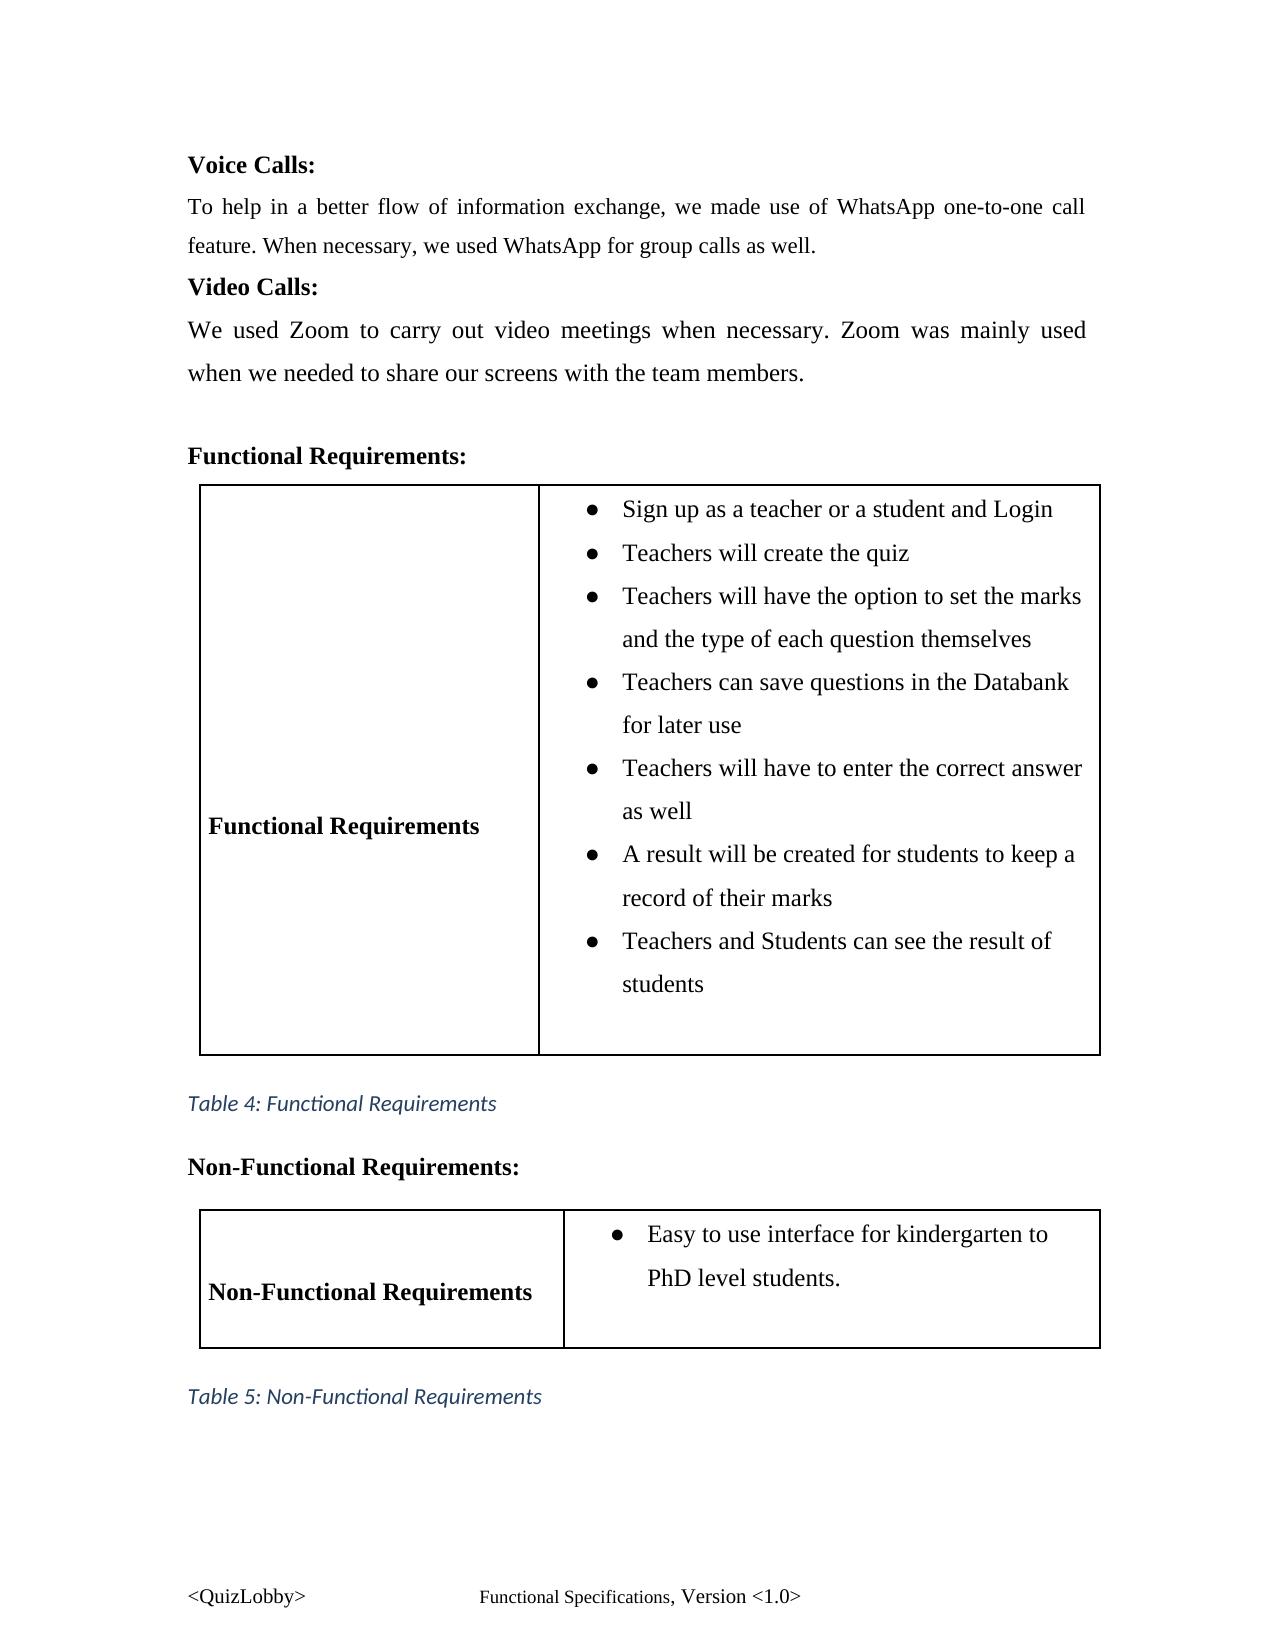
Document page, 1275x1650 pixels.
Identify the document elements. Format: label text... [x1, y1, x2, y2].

text To help in a better flow of information exchange, we made use of WhatsApp one-to-one call feature. When necessary, we used WhatsApp for group calls as well. [187, 193, 1087, 259]
text Non-Functional Requirements: [187, 1152, 1087, 1180]
text Video Calls: [187, 272, 1087, 301]
subtitle Table 4: Functional Requirements [187, 1089, 1087, 1117]
table_header Non-Functional Requirements [201, 1211, 563, 1347]
table_header Functional Requirements [201, 486, 538, 1054]
text Functional Requirements: [187, 441, 1087, 470]
table_header Easy to use interface for kindergarten to PhD level students. [565, 1211, 1099, 1347]
text Voice Calls: [187, 150, 1087, 179]
subtitle Table 5: Non-Functional Requirements [187, 1382, 1087, 1410]
text We used Zoom to carry out video meetings when necessary. Zoom was mainly used when we needed to share our screens with the team members. [187, 315, 1087, 387]
table_header Sign up as a teacher or a student and Login Teachers will create the quiz Teachers will have the option to set the marks and the type of each question themselves Teachers can save questions in the Databank for later use Teachers will have to enter the correct answer as well A result will be created for students to keep a record of their marks Teachers and Students can see the result of students [540, 486, 1099, 1054]
